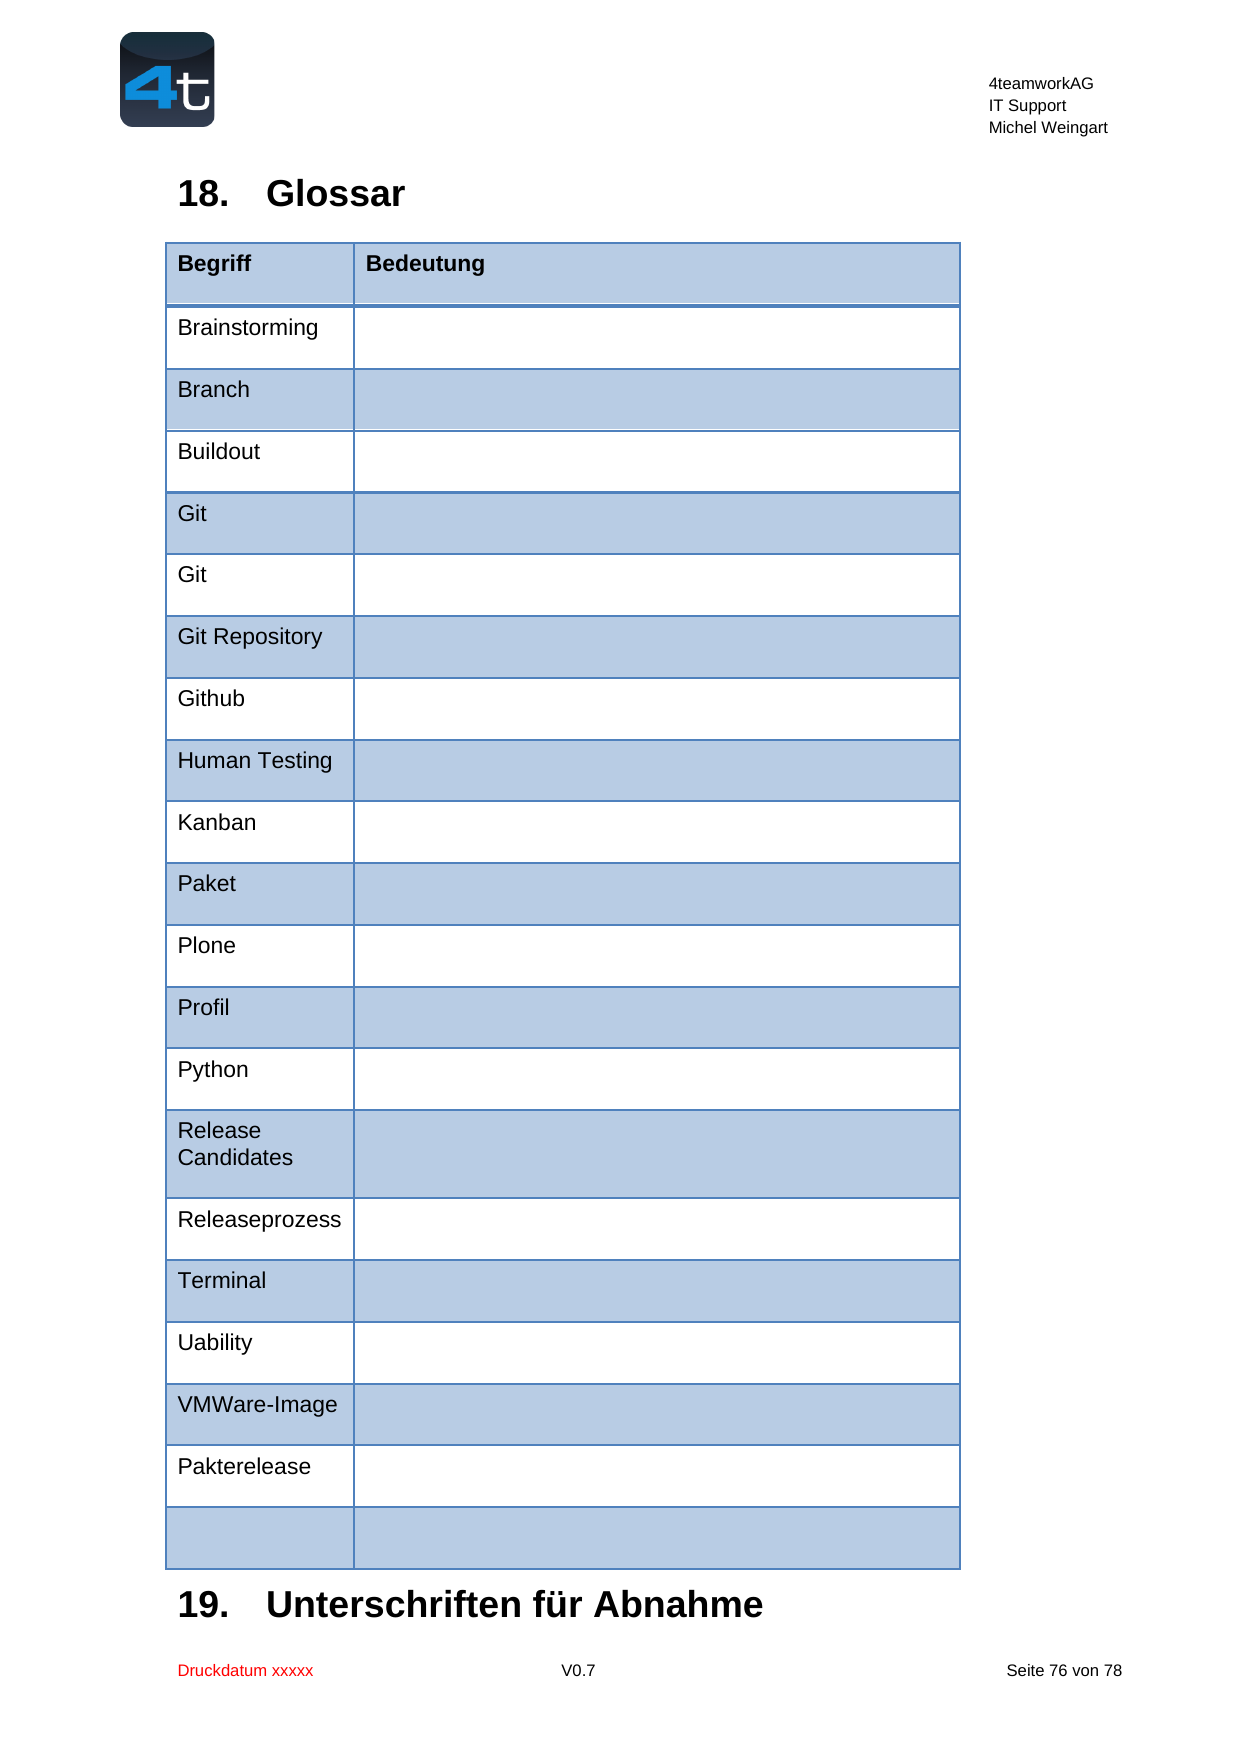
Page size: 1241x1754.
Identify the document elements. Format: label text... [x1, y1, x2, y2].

subtitle Glossar [177, 171, 1122, 214]
table_cell [355, 988, 959, 1047]
table_cell Kanban [167, 802, 353, 862]
table_cell Git [167, 494, 353, 553]
table_header Bedeutung [355, 244, 959, 303]
table_cell Branch [167, 370, 353, 429]
table_cell Human Testing [167, 741, 353, 800]
table_cell [355, 1111, 959, 1197]
table_cell Uability [167, 1323, 353, 1382]
table_cell Pakterelease [167, 1446, 353, 1506]
table_cell Releaseprozess [167, 1199, 353, 1259]
table_cell Profil [167, 988, 353, 1047]
table_header Begriff [167, 244, 353, 303]
table_cell [355, 1446, 959, 1506]
table_cell VMWare-Image [167, 1385, 353, 1444]
picture [120, 32, 215, 127]
table_cell Release Candidates [167, 1111, 353, 1197]
table_cell Brainstorming [167, 308, 353, 368]
table_cell Terminal [167, 1261, 353, 1321]
subtitle Unterschriften für Abnahme [177, 1582, 1122, 1626]
table_cell [355, 1323, 959, 1382]
table_cell [355, 864, 959, 924]
table_cell [355, 308, 959, 368]
table_cell [355, 370, 959, 429]
table_cell [167, 1508, 353, 1568]
table_cell [355, 555, 959, 615]
table_cell [355, 926, 959, 986]
table_cell [355, 1385, 959, 1444]
table_cell [355, 617, 959, 677]
table_cell [355, 802, 959, 862]
table_cell Python [167, 1049, 353, 1109]
table_cell Plone [167, 926, 353, 986]
table_cell [355, 1199, 959, 1259]
table_cell [355, 1508, 959, 1568]
table_cell Git [167, 555, 353, 615]
table_cell [355, 1049, 959, 1109]
table_cell Buildout [167, 432, 353, 491]
table_cell [355, 679, 959, 738]
table_cell [355, 741, 959, 800]
table_cell [355, 494, 959, 553]
table_cell [355, 1261, 959, 1321]
table_cell Paket [167, 864, 353, 924]
table_cell Github [167, 679, 353, 738]
table_cell Git Repository [167, 617, 353, 677]
table_cell [355, 432, 959, 491]
